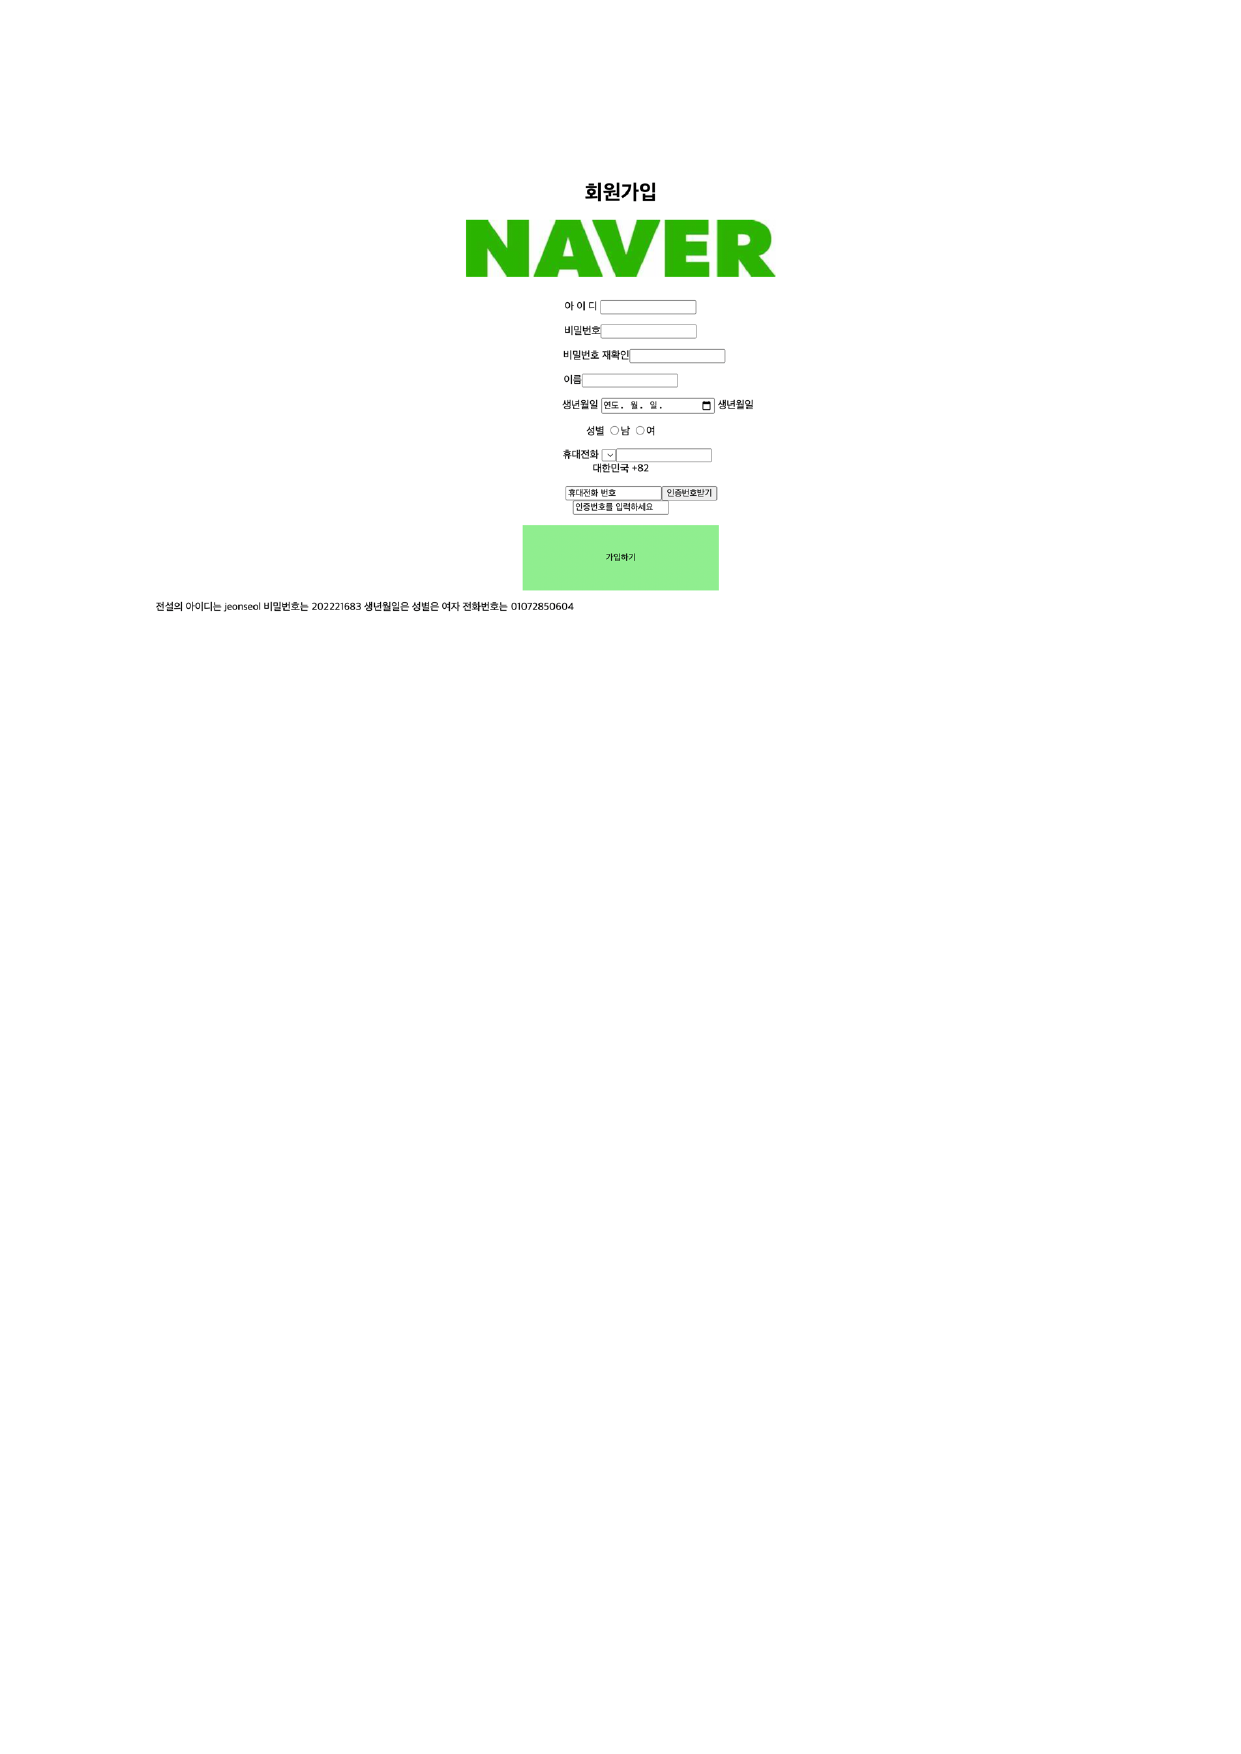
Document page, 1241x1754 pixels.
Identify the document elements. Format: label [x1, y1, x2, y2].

picture [150, 177, 1091, 687]
